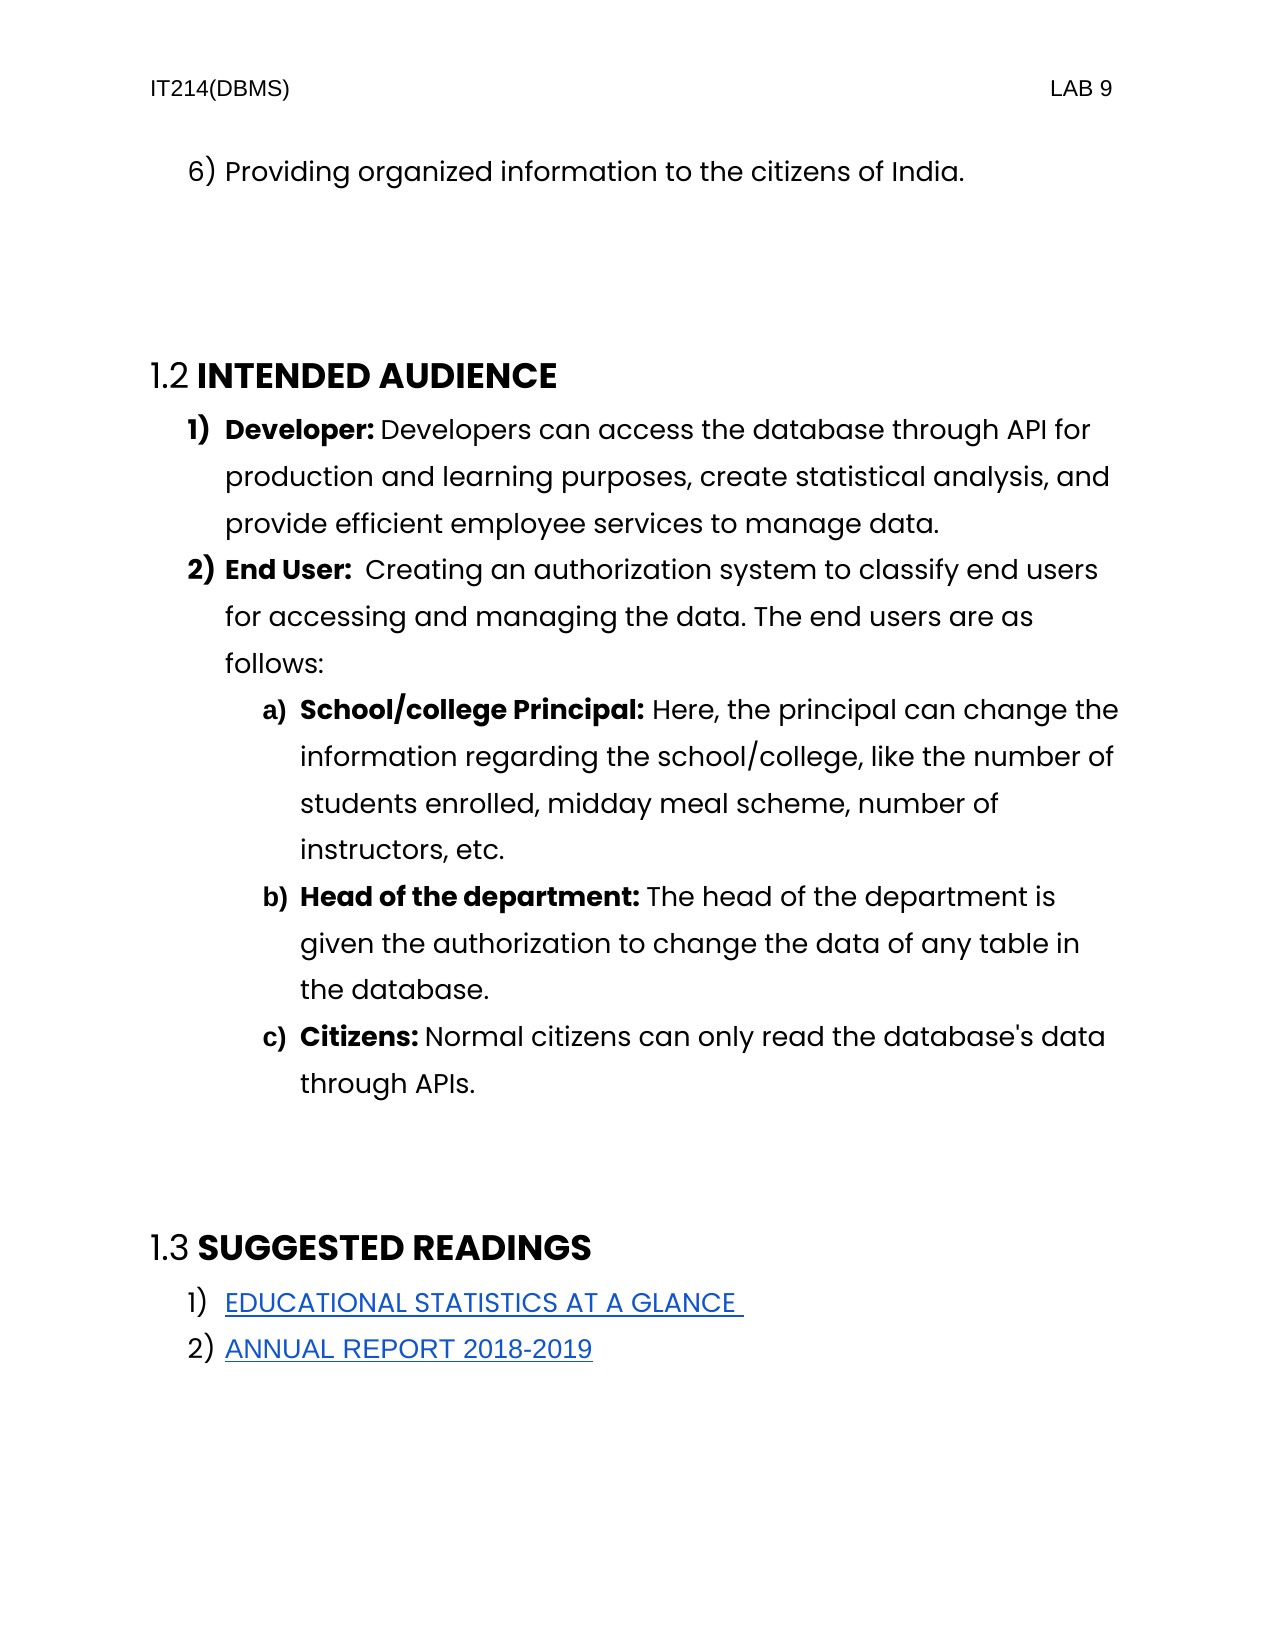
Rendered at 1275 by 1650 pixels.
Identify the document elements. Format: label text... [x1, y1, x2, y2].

list End User: Creating an authorization system to classify end users for accessing and managing the data. The end users are as follows: [187, 549, 1125, 683]
list Citizens: Normal citizens can only read the database's data through APIs. [262, 1015, 1125, 1103]
text 1.2 INTENDED AUDIENCE [150, 348, 1125, 401]
list Providing organized information to the citizens of India. [187, 150, 1125, 191]
text 1.3 SUGGESTED READINGS [150, 1220, 1125, 1273]
list Developer: Developers can access the database through API for production and learning purposes, create statistical analysis, and provide efficient employee services to manage data. [187, 409, 1125, 543]
list Head of the department: The head of the department is given the authorization to change the data of any table in the database. [262, 875, 1125, 1009]
list EDUCATIONAL STATISTICS AT A GLANCE [187, 1281, 1125, 1322]
list ANNUAL REPORT 2018-2019 [187, 1328, 1125, 1368]
list School/college Principal: Here, the principal can change the information regarding the school/college, like the number of students enrolled, midday meal scheme, number of instructors, etc. [262, 689, 1125, 869]
